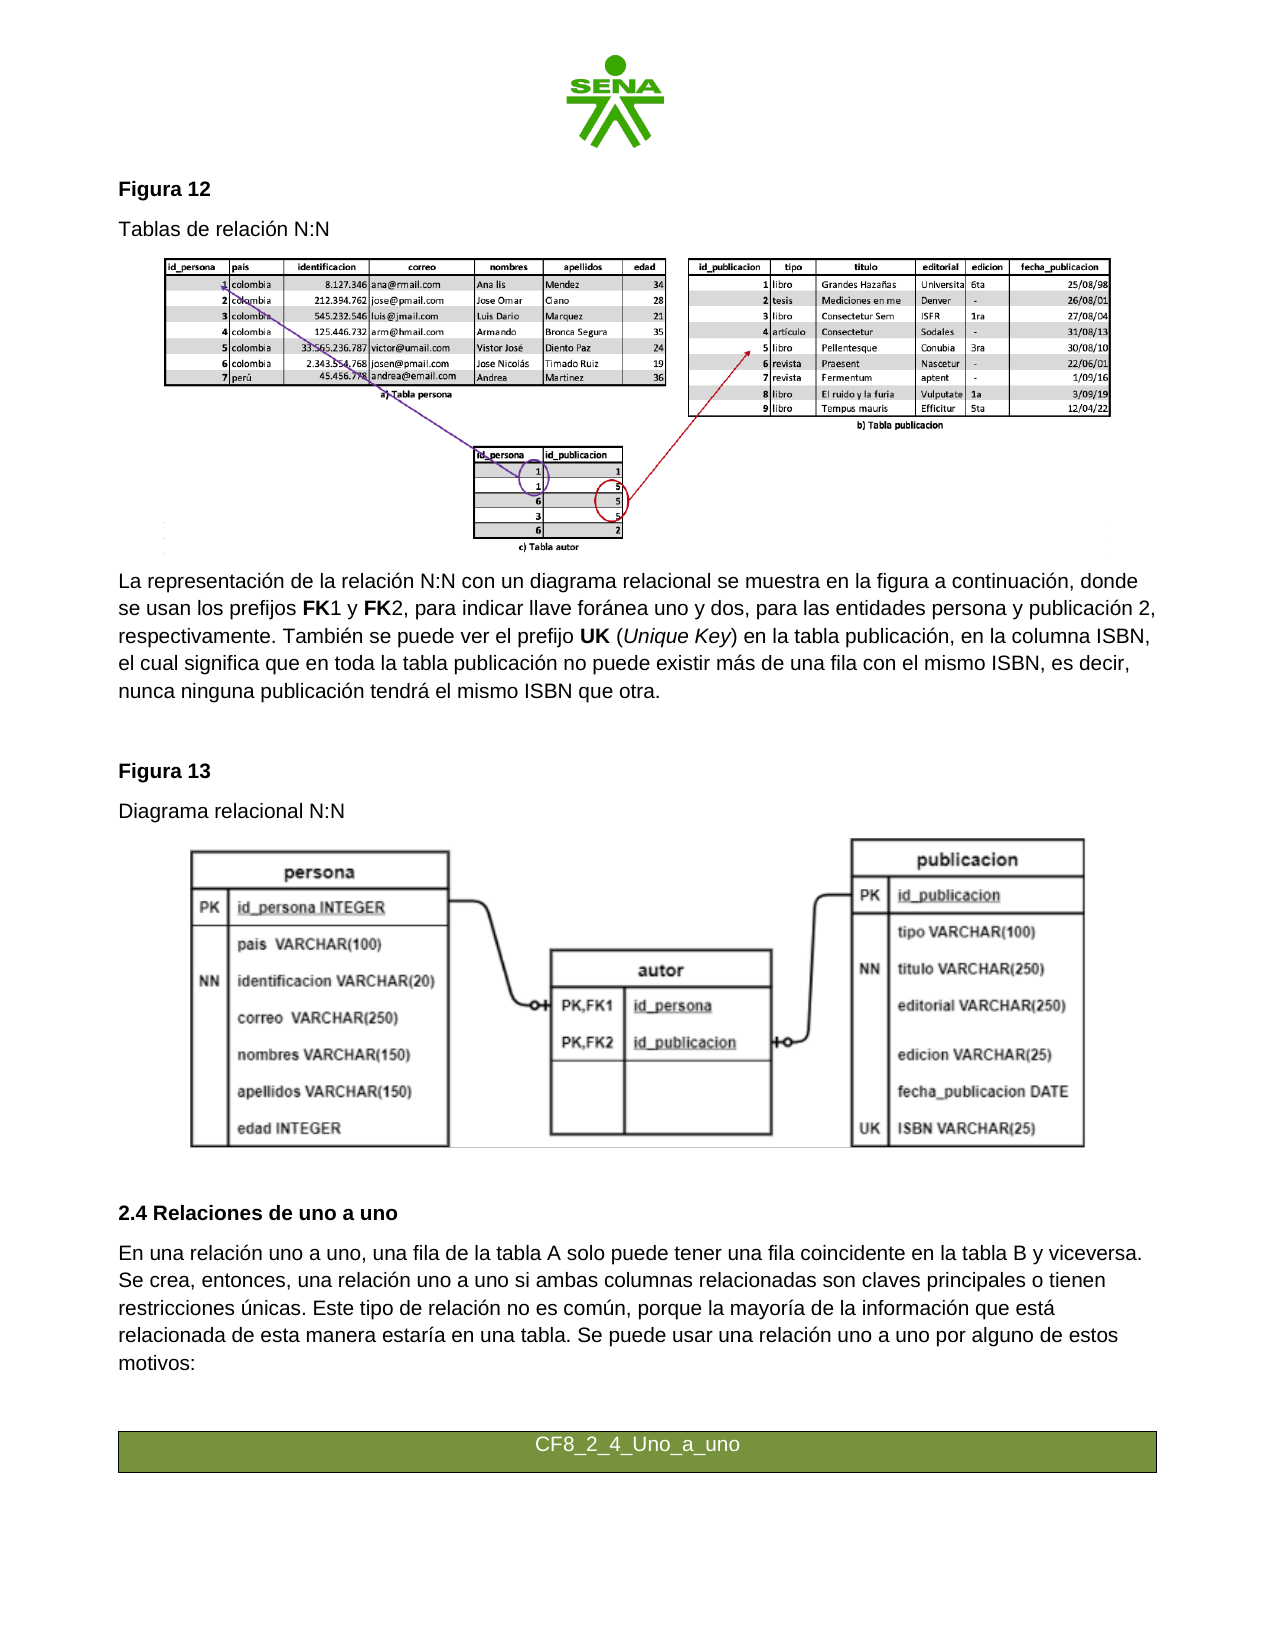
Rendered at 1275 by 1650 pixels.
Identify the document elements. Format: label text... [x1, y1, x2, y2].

text En una relación uno a uno, una fila de la tabla A solo puede tener una fila coincidente en la tabla B y viceversa. Se crea, entonces, una relación uno a uno si ambas columnas relacionadas son claves principales o tienen restricciones únicas. Este tipo de relación no es común, porque la mayoría de la información que está relacionada de esta manera estaría en una tabla. Se puede usar una relación uno a uno por alguno de estos motivos: [118, 1241, 1157, 1374]
picture [190, 838, 1086, 1149]
picture [163, 257, 1112, 556]
text Diagrama relacional N:N [118, 798, 1157, 822]
subtitle 2.4 Relaciones de uno a uno [118, 1201, 1157, 1224]
text Figura 13 [118, 758, 1157, 782]
picture [566, 55, 664, 148]
text La representación de la relación N:N con un diagrama relacional se muestra en la figura a continuación, donde se usan los prefijos FK1 y FK2, para indicar llave foránea uno y dos, para las entidades persona y publicación 2, respectivamente. También se puede ver el prefijo UK (Unique Key) en la tabla publicación, en la columna ISBN, el cual significa que en toda la tabla publicación no puede existir más de una fila con el mismo ISBN, es decir, nunca ninguna publicación tendrá el mismo ISBN que otra. [118, 568, 1157, 702]
text Figura 12 [118, 177, 1157, 201]
table_header CF8_2_4_Uno_a_uno [119, 1432, 1156, 1472]
text Tablas de relación N:N [118, 217, 1157, 241]
